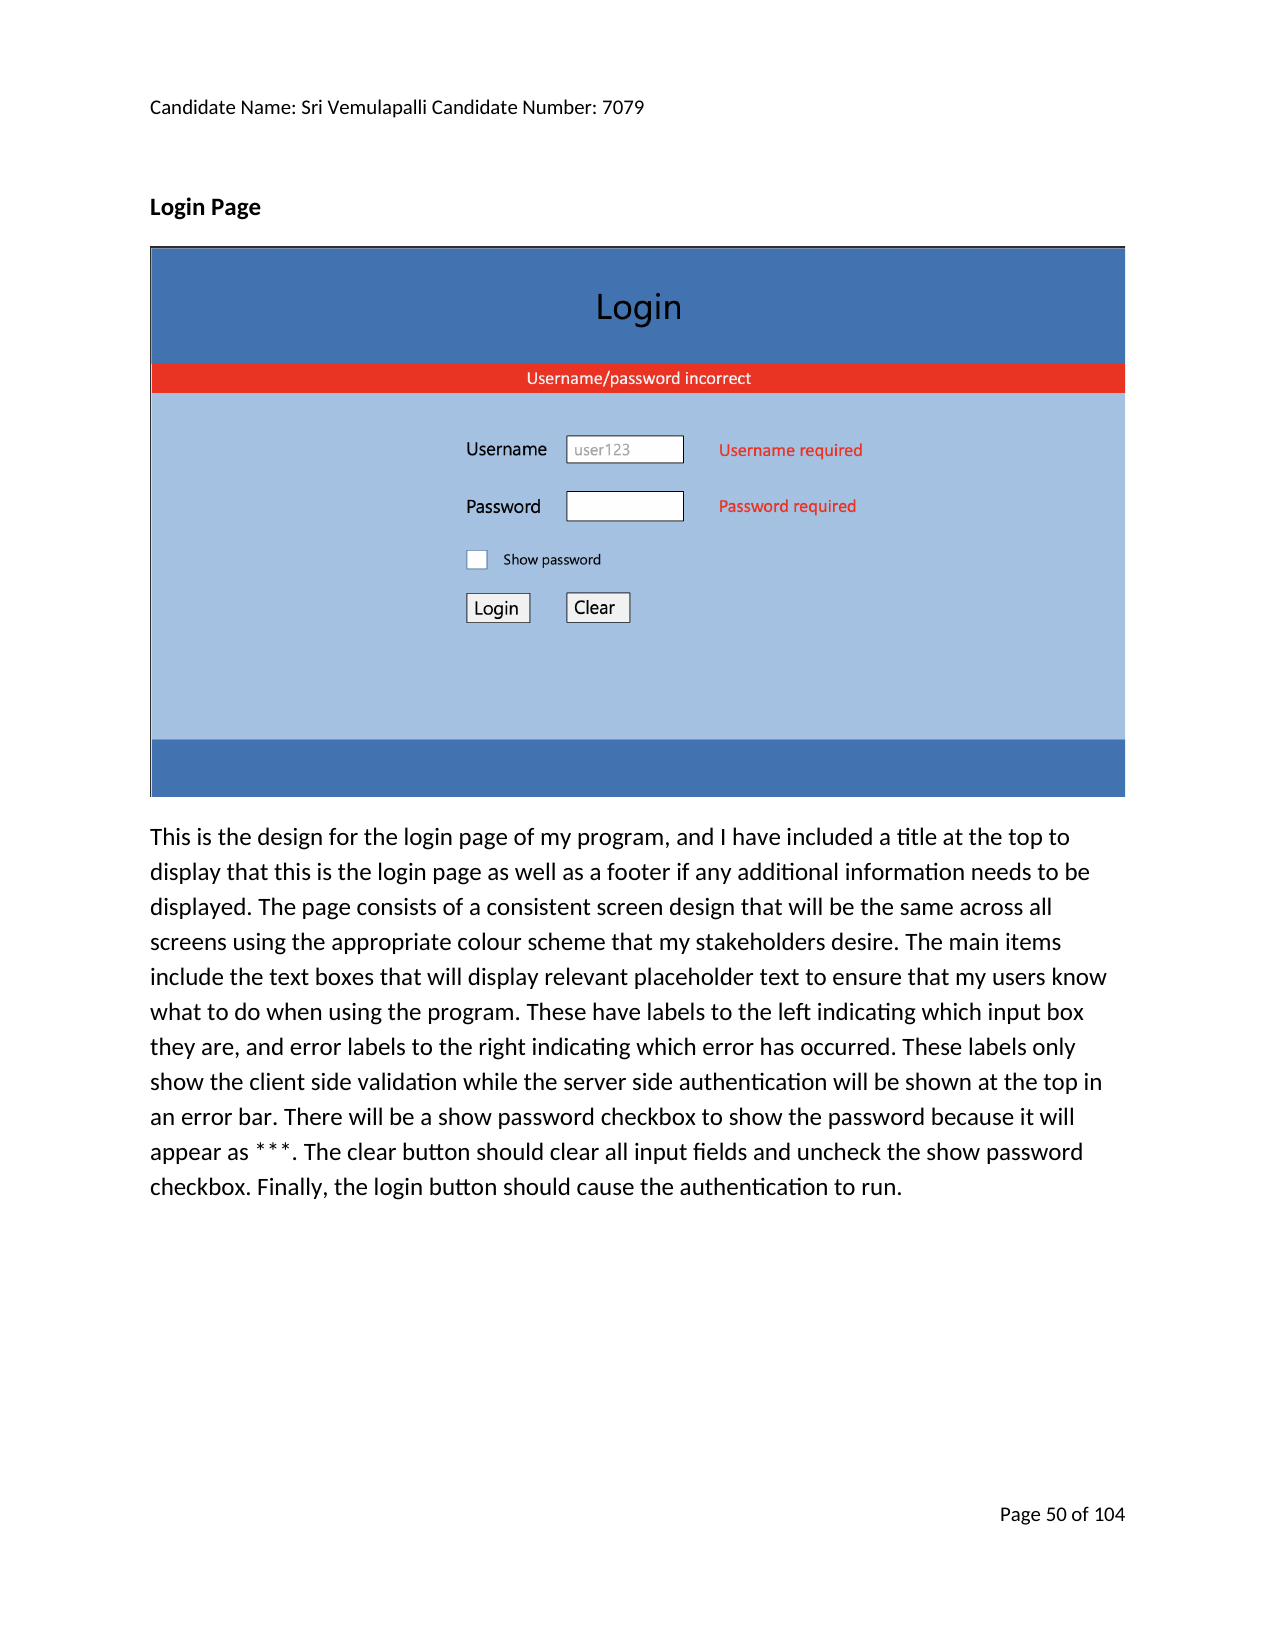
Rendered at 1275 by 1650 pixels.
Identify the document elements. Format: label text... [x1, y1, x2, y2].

picture [150, 246, 1125, 797]
text This is the design for the login page of my program, and I have included a title at the top to display that this is the login page as well as a footer if any additional information needs to be displayed. The page consists of a consistent screen design that will be the same across all screens using the appropriate colour scheme that my stakeholders desire. The main items include the text boxes that will display relevant placeholder text to ensure that my users know what to do when using the program. These have labels to the left indicating which input box they are, and error labels to the right indicating which error has occurred. These labels only show the client side validation while the server side authentication will be shown at the top in an error bar. There will be a show password checkbox to show the password because it will appear as ***. The clear button should clear all input fields and uncheck the show password checkbox. Finally, the login button should cause the authentication to run. [150, 821, 1125, 1201]
text Login Page [150, 191, 1125, 221]
